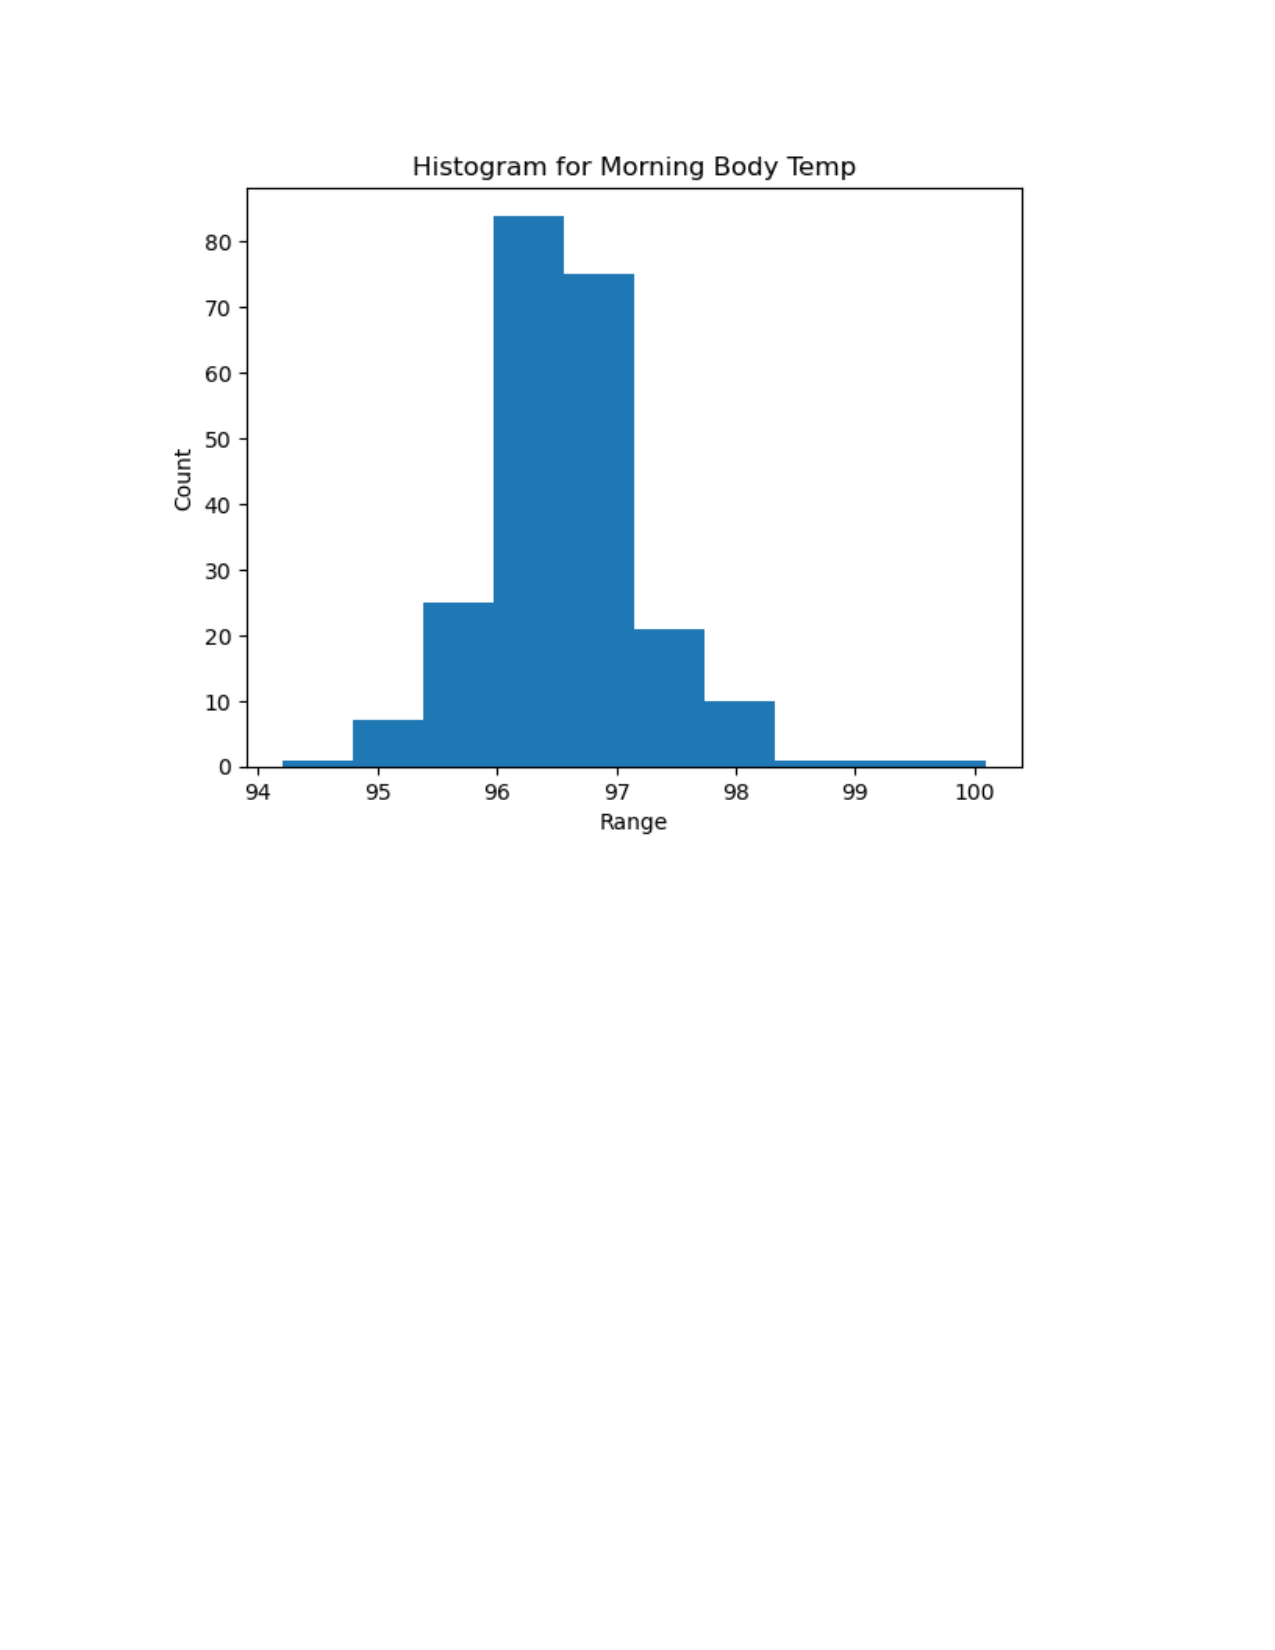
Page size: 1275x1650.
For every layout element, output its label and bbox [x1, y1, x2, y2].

picture [150, 150, 1033, 836]
